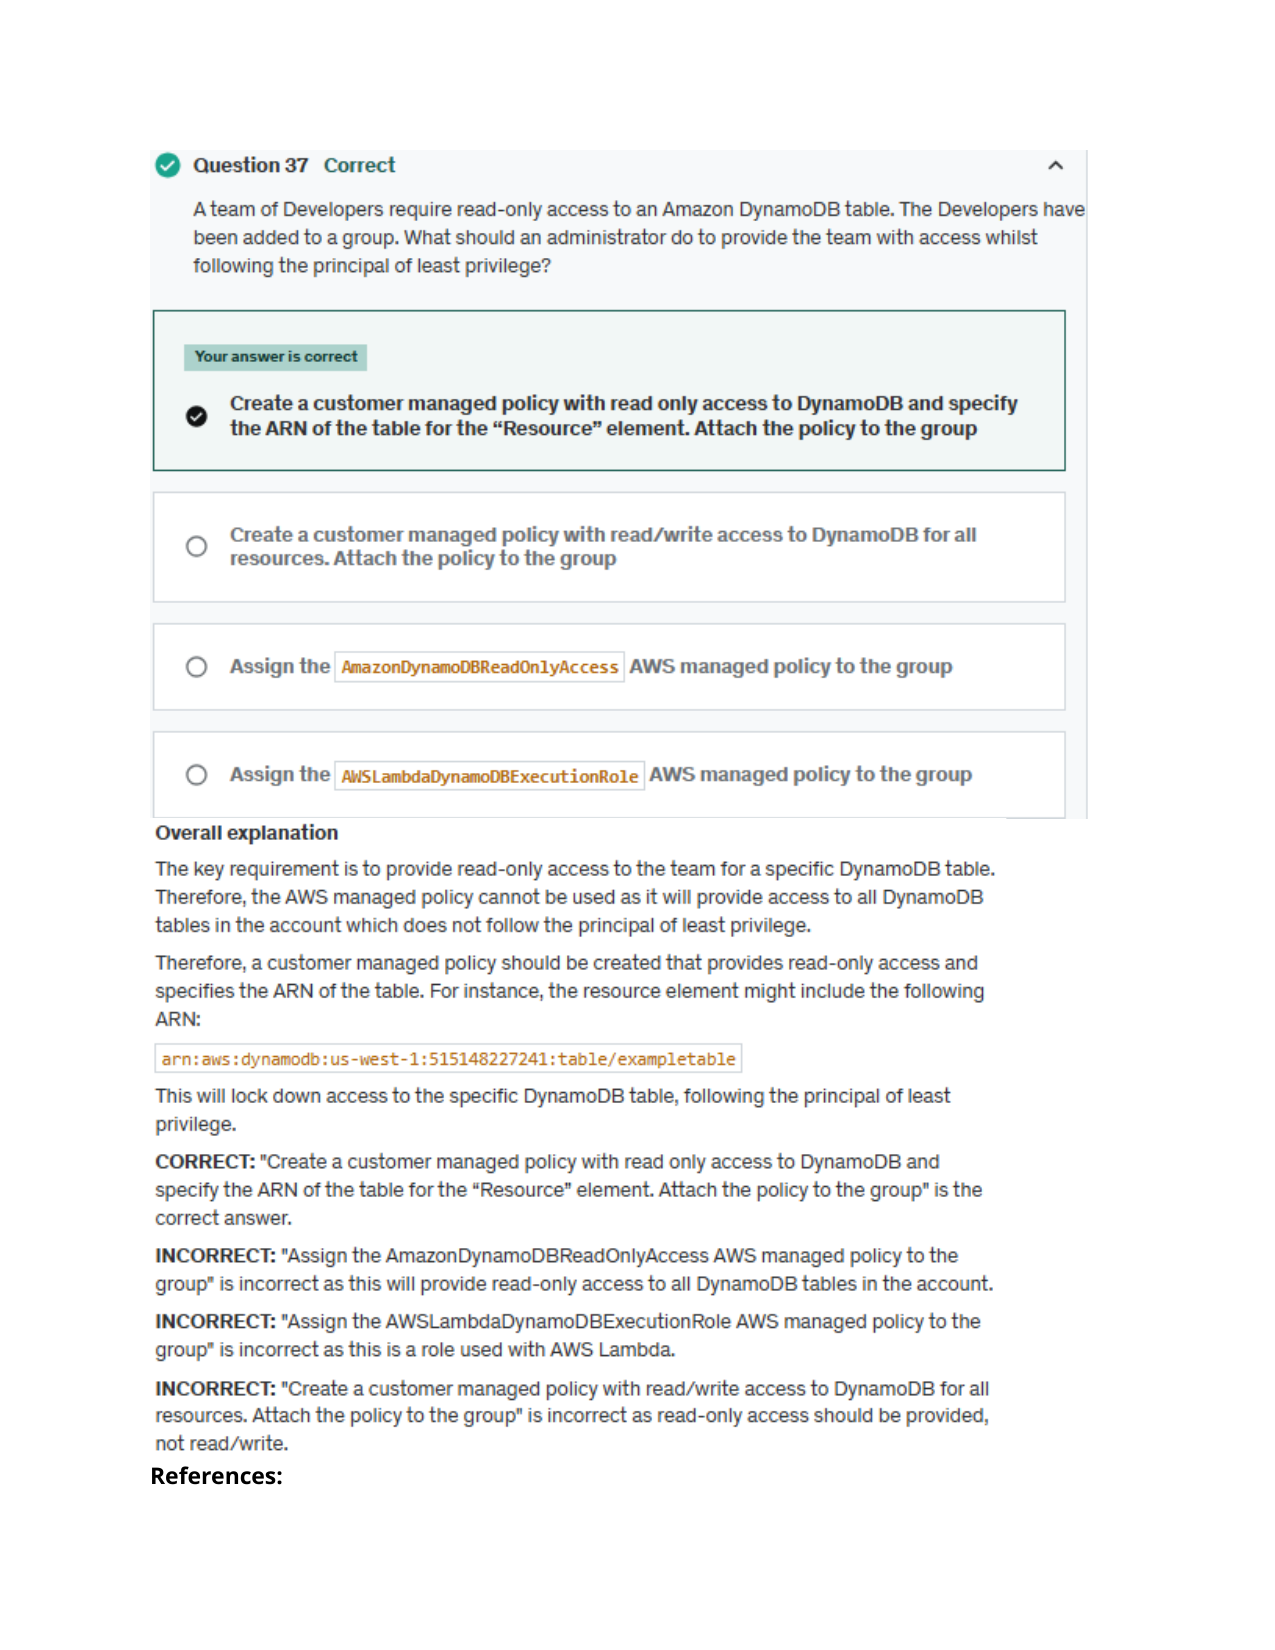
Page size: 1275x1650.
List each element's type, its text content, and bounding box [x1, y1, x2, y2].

text References: [150, 1459, 1125, 1491]
picture [150, 150, 1088, 1460]
